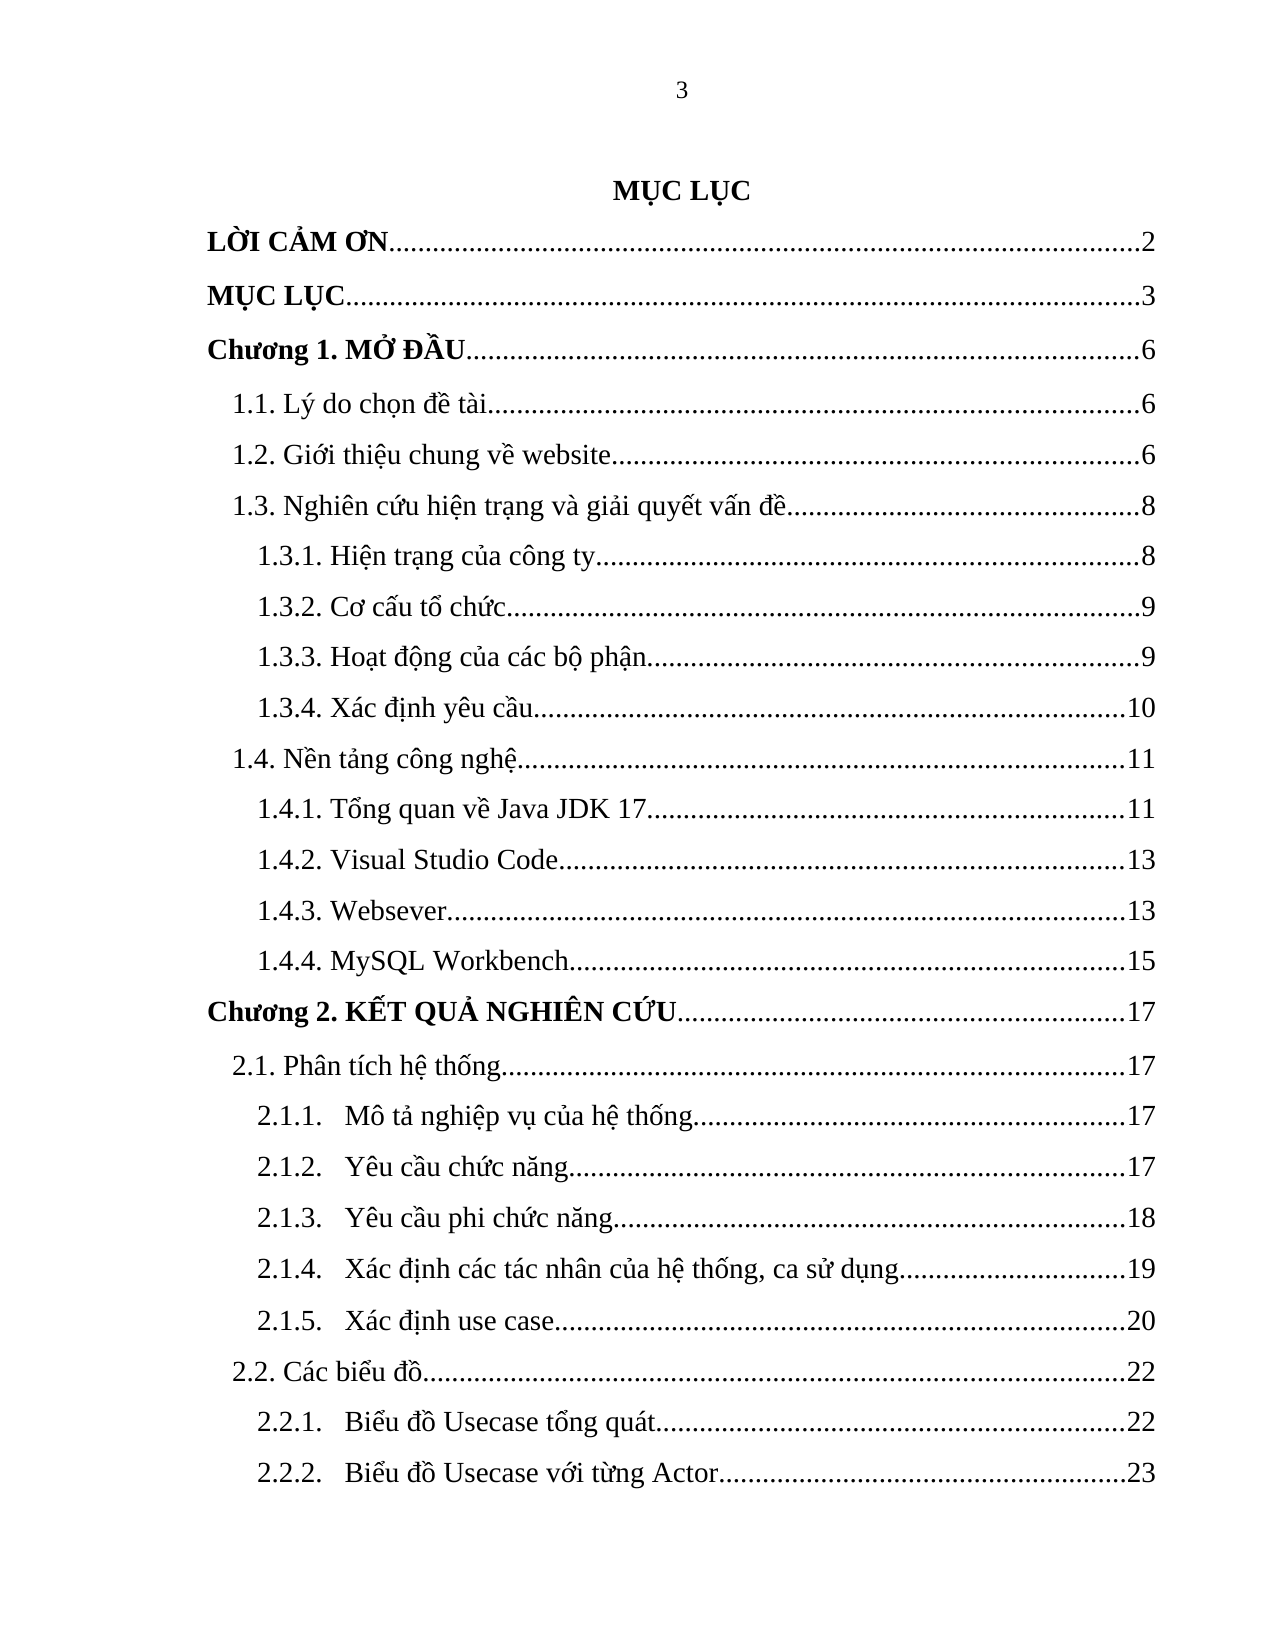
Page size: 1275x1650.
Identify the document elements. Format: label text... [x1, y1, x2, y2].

text 2.1.5. Xác định use case 20 [257, 1303, 1157, 1336]
subtitle MỤC LỤC [207, 173, 1157, 206]
text Chương 1. MỞ ĐẦU 6 [207, 332, 1157, 366]
text 1.3.1. Hiện trạng của công ty 8 [257, 538, 1157, 572]
text Chương 2. KẾT QUẢ NGHIÊN CỨU 17 [207, 994, 1157, 1027]
text 1.1. Lý do chọn đề tài 6 [232, 386, 1157, 420]
text 2.1.4. Xác định các tác nhân của hệ thống, ca sử dụng 19 [257, 1252, 1157, 1285]
text 1.4.1. Tổng quan về Java JDK 17 11 [257, 791, 1157, 825]
text 2.2.1. Biểu đồ Usecase tổng quát 22 [257, 1404, 1157, 1438]
text 2.1.3. Yêu cầu phi chức năng 18 [257, 1201, 1157, 1234]
text LỜI CẢM ƠN 2 [207, 224, 1157, 258]
text 1.4.4. MySQL Workbench 15 [257, 943, 1157, 977]
text 2.1.2. Yêu cầu chức năng 17 [257, 1149, 1157, 1183]
text 2.2. Các biểu đồ 22 [232, 1354, 1157, 1387]
text 2.1.1. Mô tả nghiệp vụ của hệ thống 17 [257, 1098, 1157, 1132]
text 1.2. Giới thiệu chung về website 6 [232, 437, 1157, 471]
text 2.2.2. Biểu đồ Usecase với từng Actor 23 [257, 1455, 1157, 1489]
text 1.4.2. Visual Studio Code 13 [257, 842, 1157, 876]
text MỤC LỤC 3 [207, 278, 1157, 312]
text 1.4.3. Websever 13 [257, 893, 1157, 926]
text 1.3.2. Cơ cấu tổ chức 9 [257, 589, 1157, 622]
text 1.3. Nghiên cứu hiện trạng và giải quyết vấn đề 8 [232, 488, 1157, 521]
text 1.4. Nền tảng công nghệ 11 [232, 741, 1157, 774]
text 2.1. Phân tích hệ thống 17 [232, 1048, 1157, 1081]
text 1.3.3. Hoạt động của các bộ phận 9 [257, 639, 1157, 673]
text 1.3.4. Xác định yêu cầu 10 [257, 690, 1157, 724]
